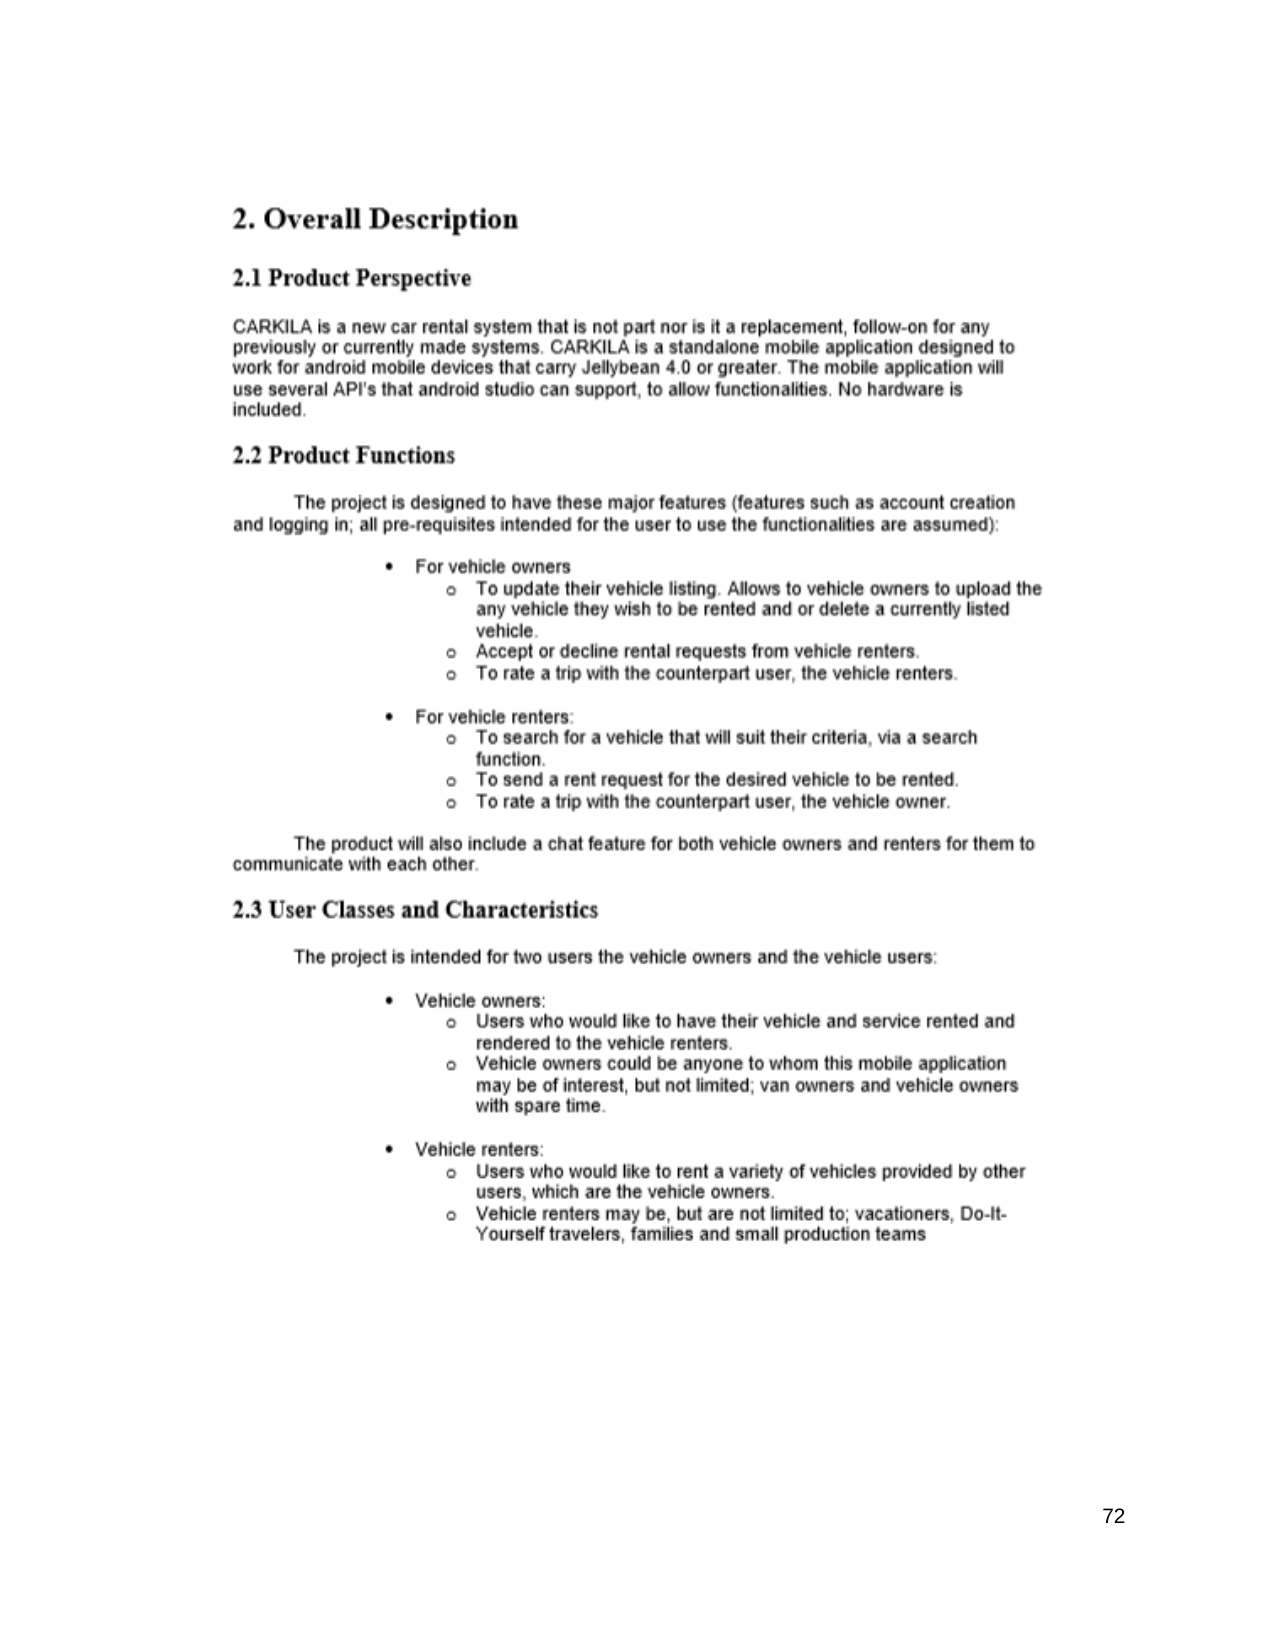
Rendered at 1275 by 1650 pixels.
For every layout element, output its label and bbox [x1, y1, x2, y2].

picture [216, 196, 1059, 1263]
